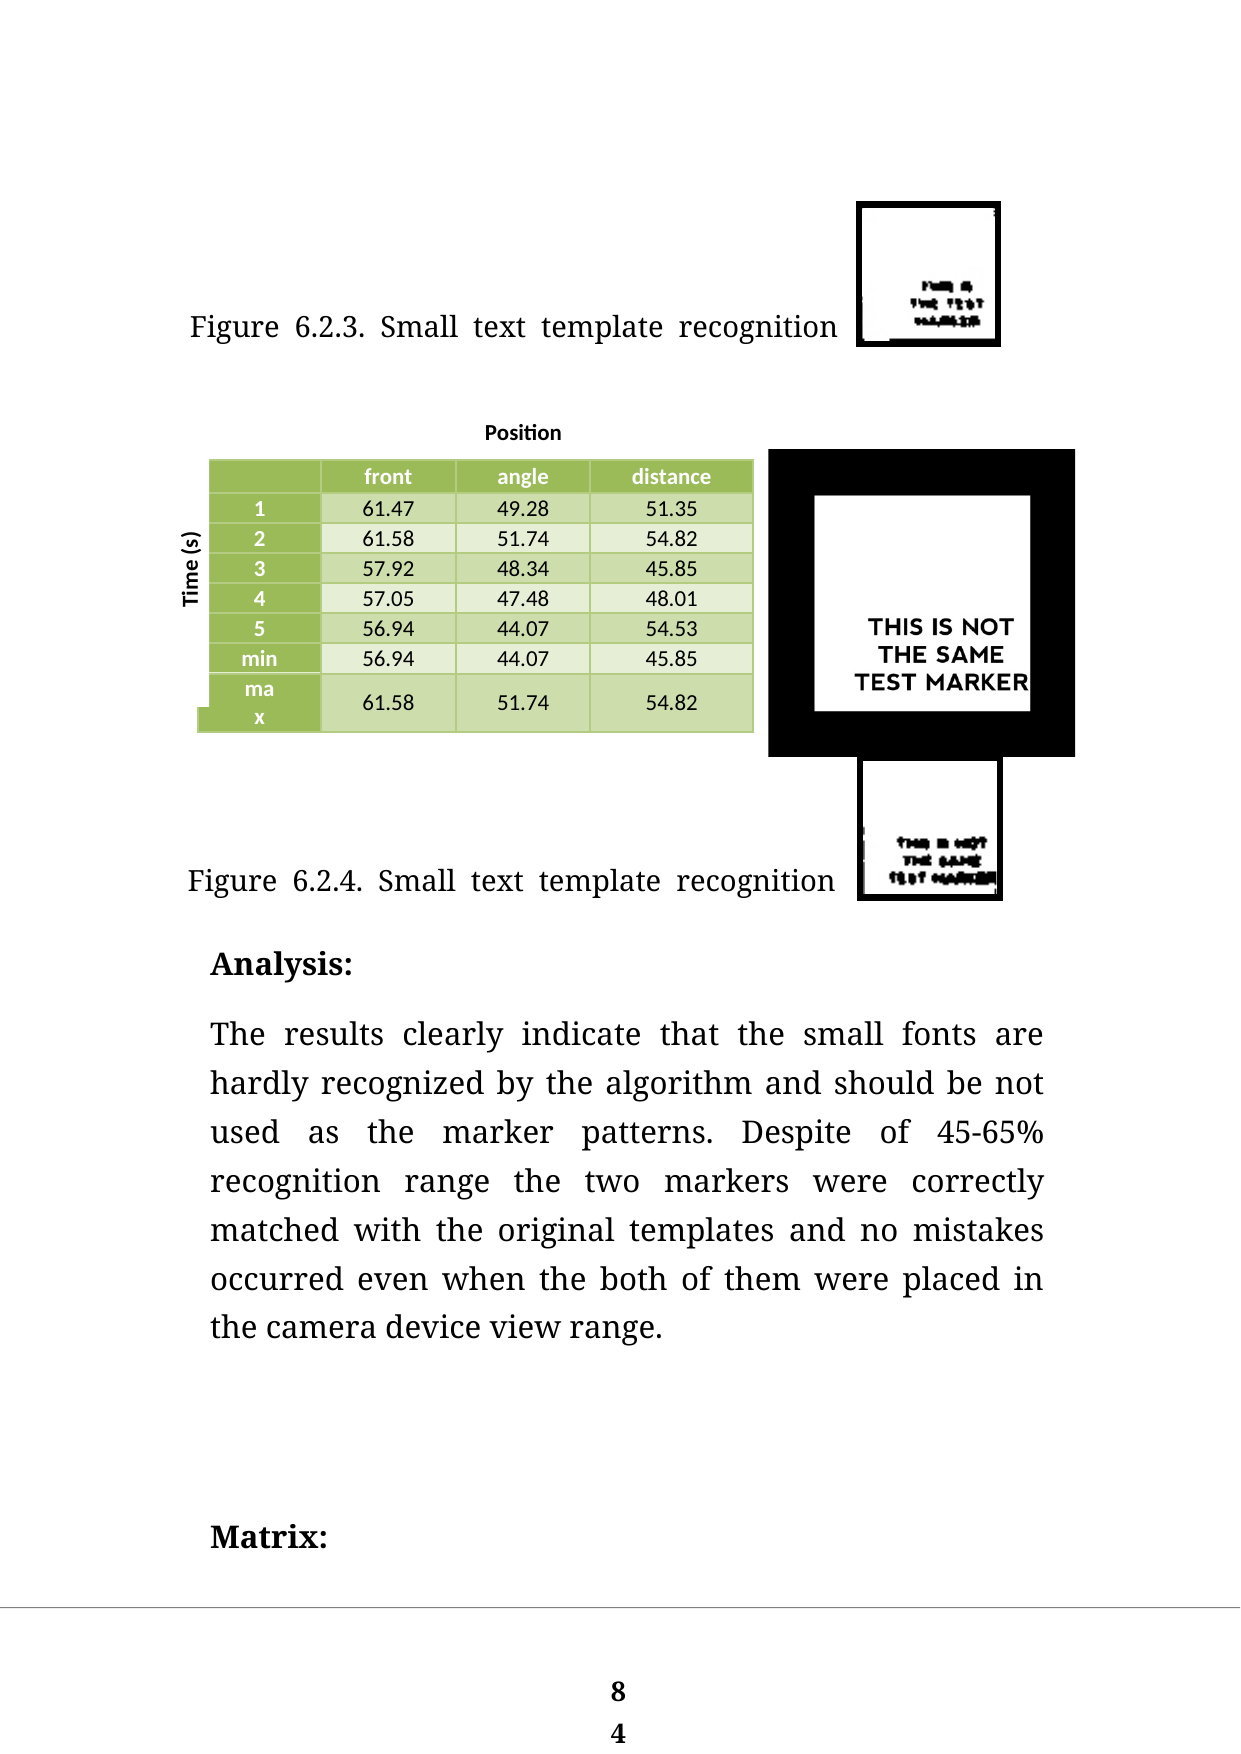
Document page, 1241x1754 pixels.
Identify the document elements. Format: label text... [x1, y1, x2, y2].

table_cell max [199, 675, 320, 731]
table_cell 61.58 [322, 675, 455, 731]
table_cell 5 [210, 614, 320, 642]
table_cell 45.85 [591, 554, 752, 582]
table_cell 54.82 [591, 524, 752, 552]
table_cell 3 [210, 554, 320, 582]
text The results clearly indicate that the small fonts are hardly recognized by the algorithm and should be not used as the marker patterns. Despite of 45-65% recognition range the two markers were correctly matched with the original templates and no mistakes occurred even when the both of them were placed in the camera device view range. [210, 1012, 1045, 1348]
table_cell 45.85 [591, 644, 752, 672]
table_header distance [591, 461, 752, 492]
table_cell 57.05 [322, 584, 455, 612]
table_header angle [457, 461, 589, 492]
picture [862, 208, 995, 341]
table_cell 44.07 [457, 614, 589, 642]
table_cell 61.47 [322, 494, 455, 522]
table_cell 57.92 [322, 554, 455, 582]
picture [768, 449, 1076, 757]
table_cell 2 [210, 524, 320, 552]
picture [863, 761, 997, 894]
table_cell min [210, 644, 320, 672]
table_cell 51.74 [457, 524, 589, 552]
table_header [210, 461, 320, 492]
text Matrix: [210, 1515, 1045, 1557]
text Analysis: [210, 942, 1045, 984]
table_cell 61.58 [322, 524, 455, 552]
table_cell 54.53 [591, 614, 752, 642]
table_cell 51.74 [457, 675, 589, 731]
table_cell 47.48 [457, 584, 589, 612]
table_cell 44.07 [457, 644, 589, 672]
table_cell 56.94 [322, 614, 455, 642]
table_header front [322, 461, 455, 492]
table_cell 51.35 [591, 494, 752, 522]
table_cell 49.28 [457, 494, 589, 522]
table_cell 56.94 [322, 644, 455, 672]
table_cell 4 [210, 584, 320, 612]
table_cell 54.82 [591, 675, 752, 731]
table_cell 48.34 [457, 554, 589, 582]
table_cell 1 [210, 494, 320, 522]
table_cell 48.01 [591, 584, 752, 612]
